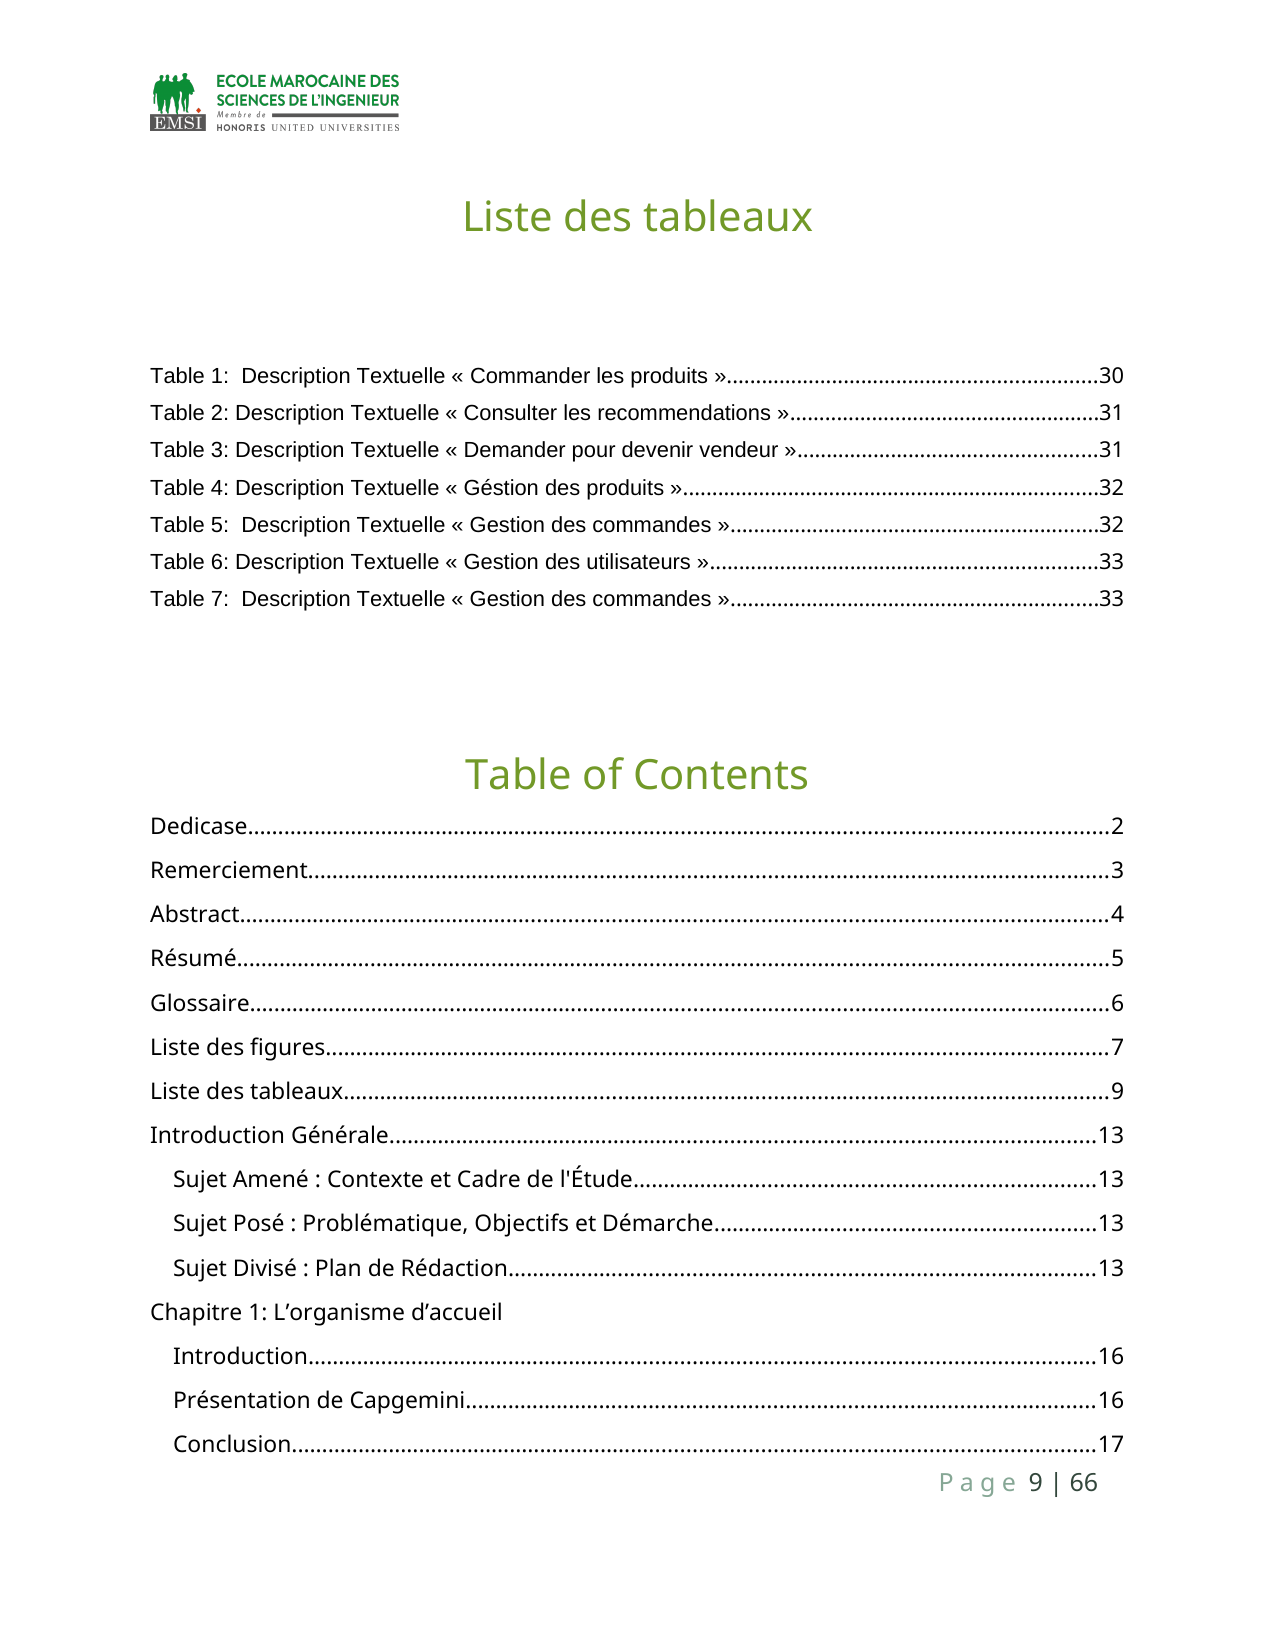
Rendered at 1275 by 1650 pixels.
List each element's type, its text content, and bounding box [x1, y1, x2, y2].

text Table 4: Description Textuelle « Géstion des produits » 32 [150, 472, 1125, 501]
text Table 7: Description Textuelle « Gestion des commandes » 33 [150, 583, 1125, 613]
picture [150, 73, 399, 131]
text Table 1: Description Textuelle « Commander les produits » 30 [150, 360, 1125, 390]
text Table 2: Description Textuelle « Consulter les recommendations » 31 [150, 397, 1125, 427]
text Table 5: Description Textuelle « Gestion des commandes » 32 [150, 509, 1125, 539]
text Table 3: Description Textuelle « Demander pour devenir vendeur » 31 [150, 434, 1125, 464]
subtitle Liste des tableaux [150, 187, 1125, 244]
text Table 6: Description Textuelle « Gestion des utilisateurs » 33 [150, 546, 1125, 576]
